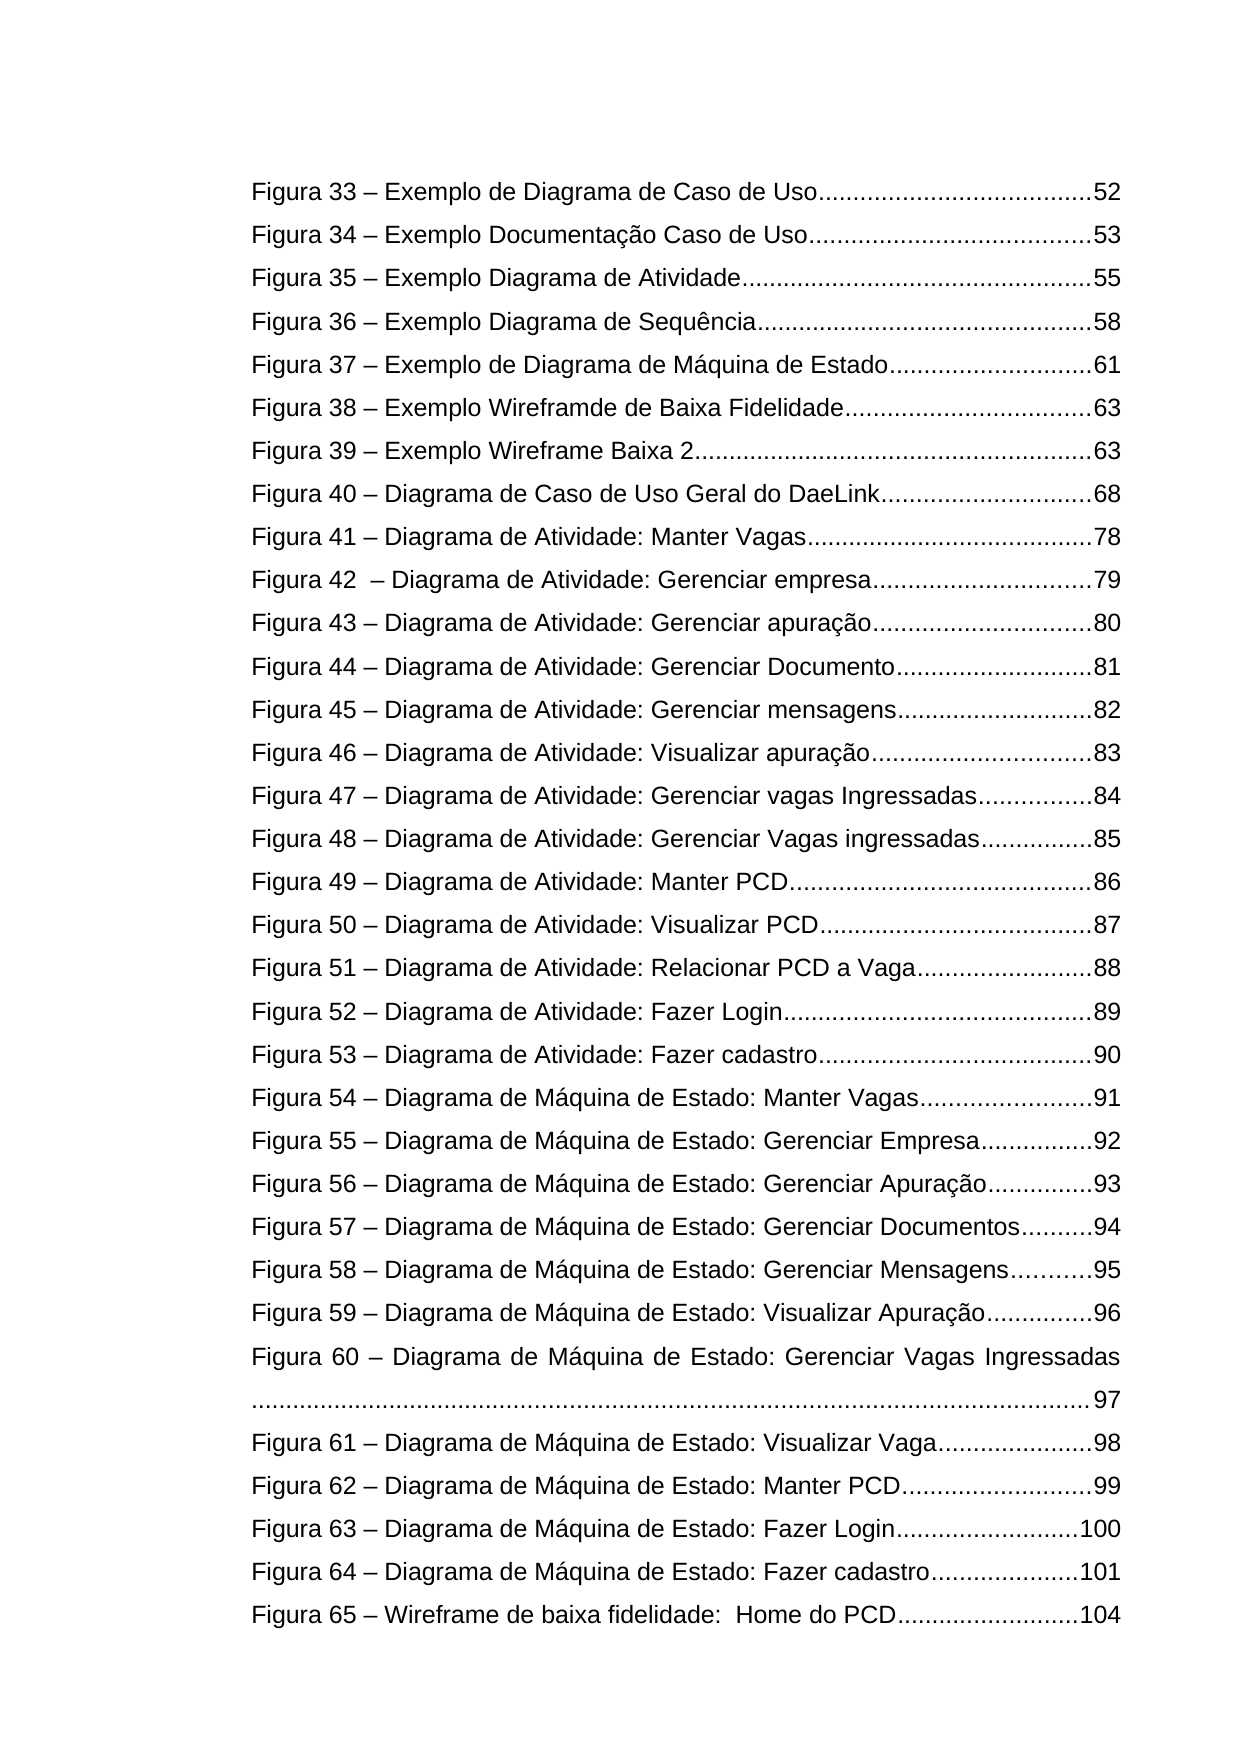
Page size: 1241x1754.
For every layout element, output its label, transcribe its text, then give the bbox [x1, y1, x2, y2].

text Figura 44 – Diagrama de Atividade: Gerenciar Documento 81 [177, 652, 1122, 680]
text Figura 57 – Diagrama de Máquina de Estado: Gerenciar Documentos 94 [177, 1212, 1122, 1241]
text Figura 35 – Exemplo Diagrama de Atividade 55 [177, 263, 1122, 292]
text Figura 36 – Exemplo Diagrama de Sequência 58 [177, 307, 1122, 335]
text Figura 56 – Diagrama de Máquina de Estado: Gerenciar Apuração 93 [177, 1169, 1122, 1198]
text Figura 49 – Diagrama de Atividade: Manter PCD 86 [177, 867, 1122, 896]
text Figura 33 – Exemplo de Diagrama de Caso de Uso 52 [177, 177, 1122, 206]
text Figura 39 – Exemplo Wireframe Baixa 2 63 [177, 436, 1122, 465]
text Figura 43 – Diagrama de Atividade: Gerenciar apuração 80 [177, 608, 1122, 637]
text Figura 65 – Wireframe de baixa fidelidade: Home do PCD 104 [177, 1600, 1122, 1629]
text Figura 52 – Diagrama de Atividade: Fazer Login 89 [177, 997, 1122, 1025]
text Figura 45 – Diagrama de Atividade: Gerenciar mensagens 82 [177, 695, 1122, 723]
text Figura 48 – Diagrama de Atividade: Gerenciar Vagas ingressadas 85 [177, 824, 1122, 853]
text Figura 41 – Diagrama de Atividade: Manter Vagas 78 [177, 522, 1122, 551]
text Figura 38 – Exemplo Wireframde de Baixa Fidelidade 63 [177, 393, 1122, 422]
text Figura 64 – Diagrama de Máquina de Estado: Fazer cadastro 101 [177, 1557, 1122, 1586]
text Figura 61 – Diagrama de Máquina de Estado: Visualizar Vaga 98 [177, 1428, 1122, 1457]
text Figura 40 – Diagrama de Caso de Uso Geral do DaeLink 68 [177, 479, 1122, 508]
text Figura 54 – Diagrama de Máquina de Estado: Manter Vagas 91 [177, 1083, 1122, 1112]
text Figura 50 – Diagrama de Atividade: Visualizar PCD 87 [177, 910, 1122, 939]
text Figura 37 – Exemplo de Diagrama de Máquina de Estado 61 [177, 350, 1122, 378]
text Figura 58 – Diagrama de Máquina de Estado: Gerenciar Mensagens 95 [177, 1255, 1122, 1284]
text Figura 60 – Diagrama de Máquina de Estado: Gerenciar Vagas Ingressadas 97 [251, 1342, 1122, 1413]
text Figura 63 – Diagrama de Máquina de Estado: Fazer Login 100 [177, 1514, 1122, 1543]
text Figura 53 – Diagrama de Atividade: Fazer cadastro 90 [177, 1040, 1122, 1068]
text Figura 46 – Diagrama de Atividade: Visualizar apuração 83 [177, 738, 1122, 767]
text Figura 55 – Diagrama de Máquina de Estado: Gerenciar Empresa 92 [177, 1126, 1122, 1155]
text Figura 62 – Diagrama de Máquina de Estado: Manter PCD 99 [177, 1471, 1122, 1500]
text Figura 47 – Diagrama de Atividade: Gerenciar vagas Ingressadas 84 [177, 781, 1122, 810]
text Figura 42 – Diagrama de Atividade: Gerenciar empresa 79 [177, 565, 1122, 594]
text Figura 59 – Diagrama de Máquina de Estado: Visualizar Apuração 96 [177, 1298, 1122, 1327]
text Figura 51 – Diagrama de Atividade: Relacionar PCD a Vaga 88 [177, 953, 1122, 982]
text Figura 34 – Exemplo Documentação Caso de Uso 53 [177, 220, 1122, 249]
